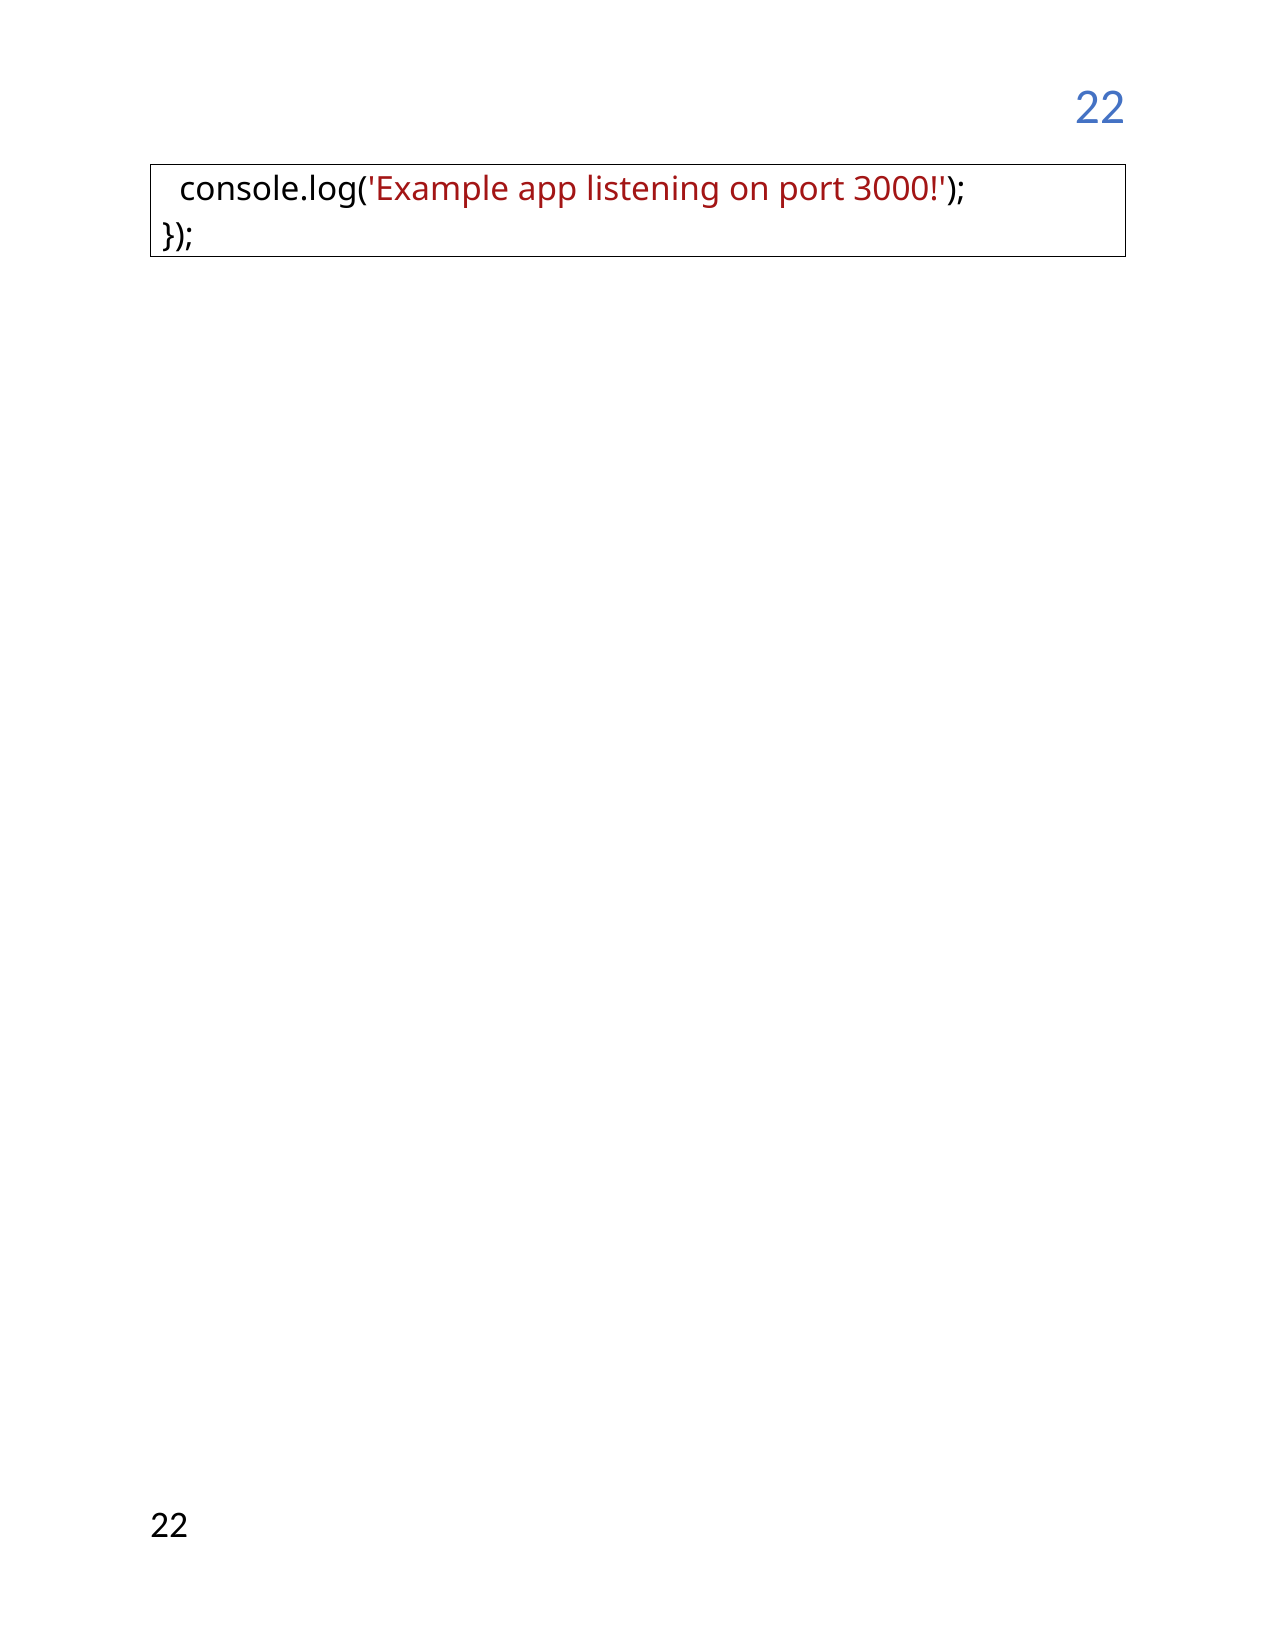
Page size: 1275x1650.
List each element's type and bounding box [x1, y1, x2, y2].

table_header [151, 165, 1125, 256]
